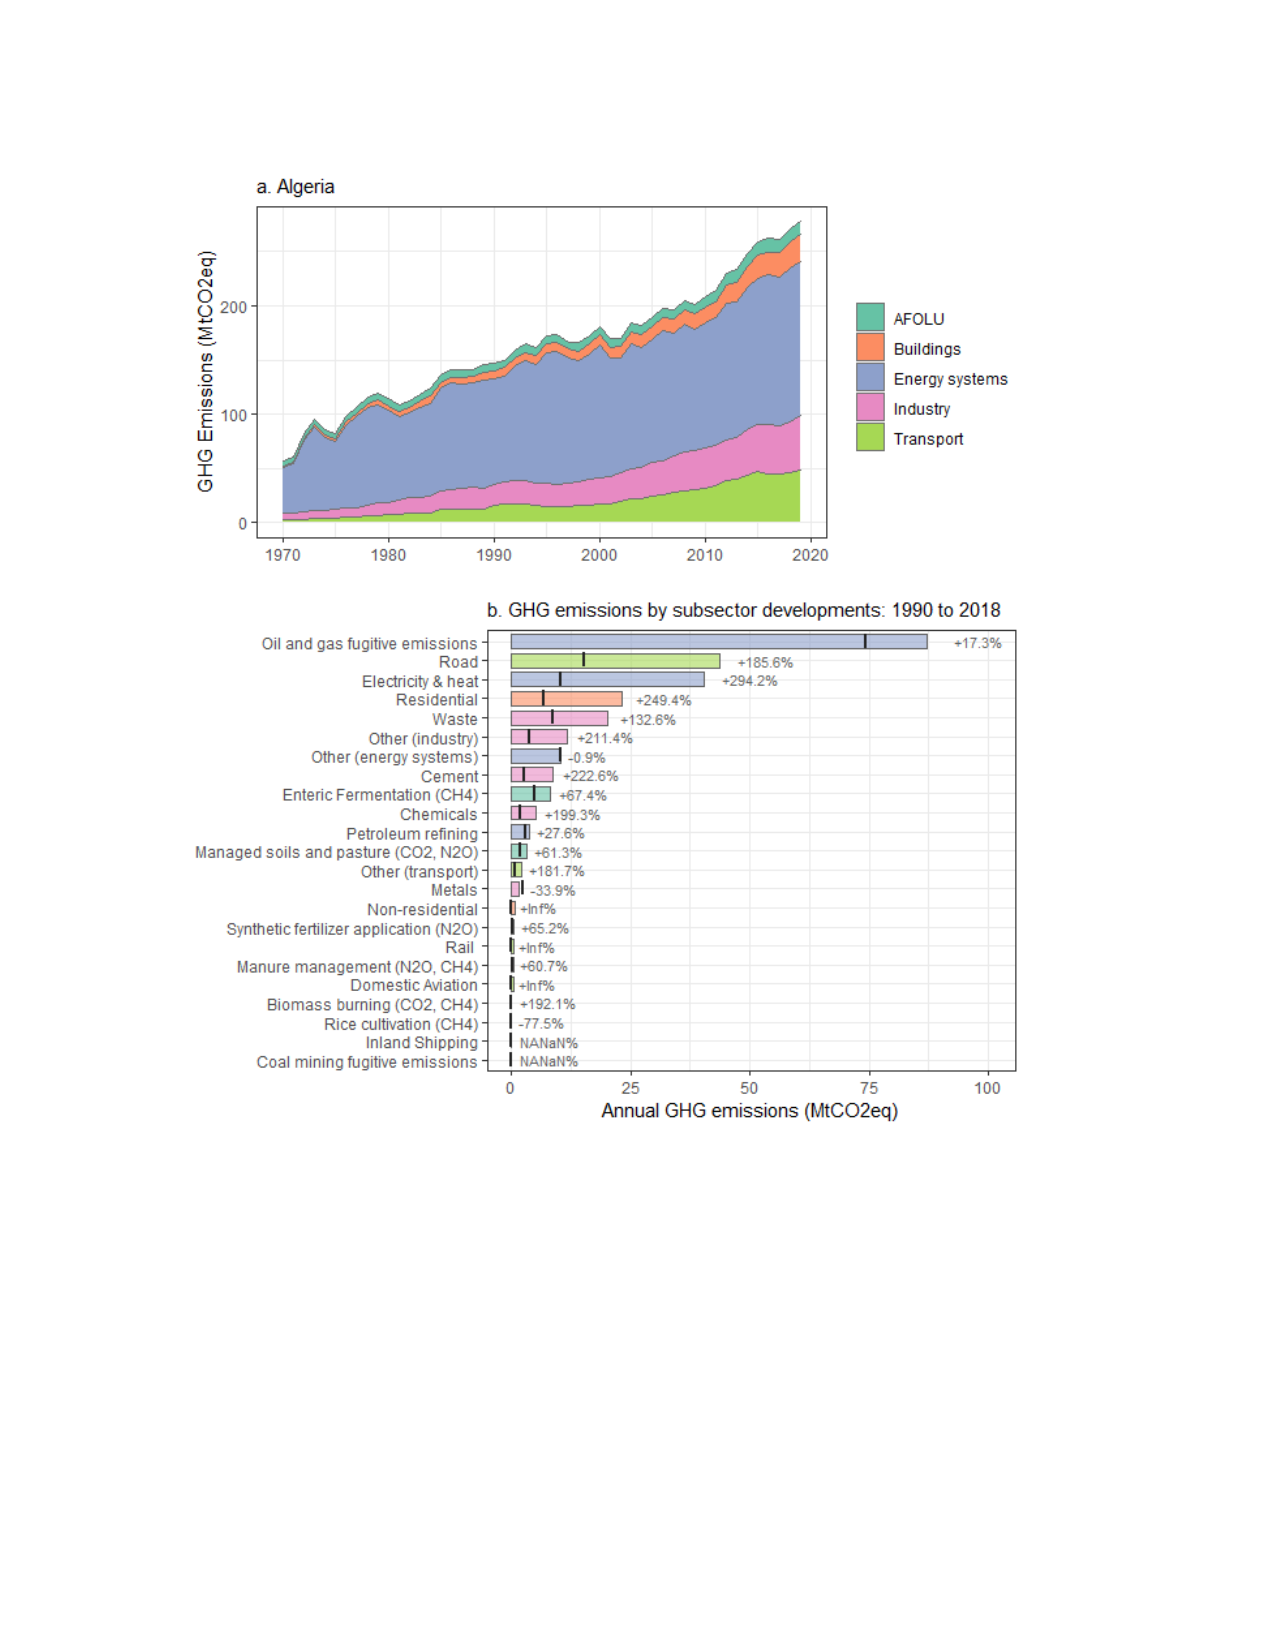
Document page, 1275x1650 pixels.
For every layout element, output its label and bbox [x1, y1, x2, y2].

picture [168, 150, 1044, 1150]
